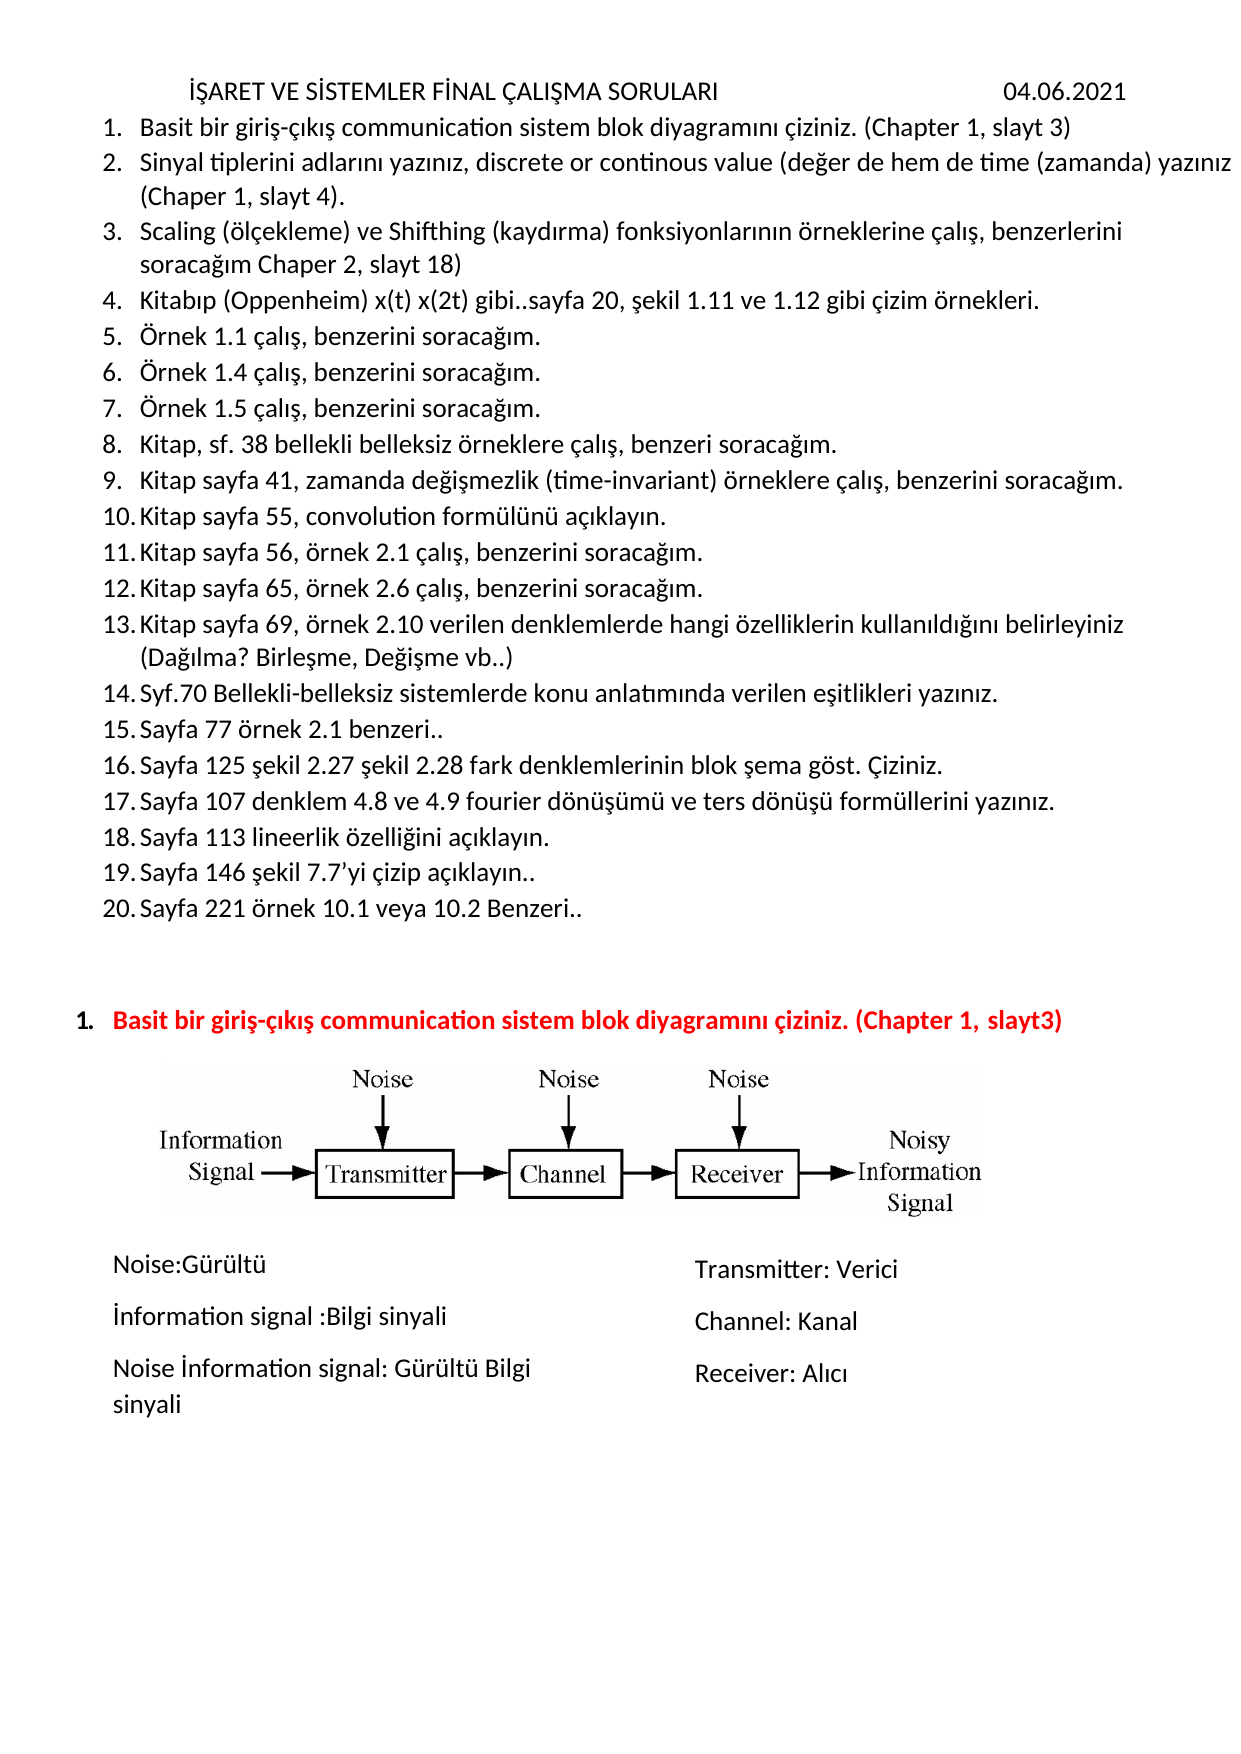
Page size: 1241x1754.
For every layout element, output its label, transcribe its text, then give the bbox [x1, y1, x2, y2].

list Kitap sayfa 69, örnek 2.10 verilen denklemlerde hangi özelliklerin kullanıldığını belirleyiniz (Dağılma? Birleşme, Değişme vb..) [102, 607, 1240, 673]
list Kitap sayfa 56, örnek 2.1 çalış, benzerini soracağım. [102, 535, 1240, 568]
text Noise İnformation signal: Gürültü Bilgi sinyali [113, 1351, 533, 1420]
text İnformation signal :Bilgi sinyali [113, 1299, 534, 1332]
list Kitap, sf. 38 bellekli belleksiz örneklere çalış, benzeri soracağım. [102, 427, 1240, 460]
list Sayfa 107 denklem 4.8 ve 4.9 fourier dönüşümü ve ters dönüşü formüllerini yazınız. [102, 784, 1240, 817]
list İŞARET VE SİSTEMLER FİNAL ÇALIŞMA SORULARI 04.06.2021 [75, 74, 1240, 107]
text Noise:Gürültü [113, 1247, 534, 1280]
list Örnek 1.5 çalış, benzerini soracağım. [102, 391, 1240, 424]
list Kitap sayfa 65, örnek 2.6 çalış, benzerini soracağım. [102, 571, 1240, 604]
list Scaling (ölçekleme) ve Shifthing (kaydırma) fonksiyonlarının örneklerine çalış, benzerlerini soracağım Chaper 2, slayt 18) [102, 214, 1240, 281]
picture [157, 1062, 983, 1217]
list Syf.70 Bellekli-belleksiz sistemlerde konu anlatımında verilen eşitlikleri yazınız. [102, 676, 1240, 709]
list Örnek 1.1 çalış, benzerini soracağım. [102, 319, 1240, 352]
list Sayfa 77 örnek 2.1 benzeri.. [102, 712, 1240, 745]
list Kitap sayfa 55, convolution formülünü açıklayın. [102, 499, 1240, 532]
text Transmitter: Verici Channel: Kanal Receiver: Alıcı [694, 1252, 950, 1389]
list Sayfa 113 lineerlik özelliğini açıklayın. [102, 820, 1240, 853]
list Basit bir giriş-çıkış communication sistem blok diyagramını çiziniz. (Chapter 1, slayt 3) [102, 110, 1240, 143]
list Kitap sayfa 41, zamanda değişmezlik (time-invariant) örneklere çalış, benzerini soracağım. [102, 463, 1240, 496]
list Sinyal tiplerini adlarını yazınız, discrete or continous value (değer de hem de time (zamanda) yazınız (Chaper 1, slayt 4). [102, 146, 1240, 212]
list Sayfa 125 şekil 2.27 şekil 2.28 fark denklemlerinin blok şema göst. Çiziniz. [102, 748, 1240, 781]
list Basit bir giriş-çıkış communication sistem blok diyagramını çiziniz. (Chapter 1, slayt3) [75, 1003, 1240, 1036]
list Sayfa 221 örnek 10.1 veya 10.2 Benzeri.. [102, 892, 1240, 924]
list Örnek 1.4 çalış, benzerini soracağım. [102, 355, 1240, 388]
list Sayfa 146 şekil 7.7’yi çizip açıklayın.. [102, 856, 1240, 889]
list Kitabıp (Oppenheim) x(t) x(2t) gibi..sayfa 20, şekil 1.11 ve 1.12 gibi çizim örnekleri. [102, 283, 1240, 317]
